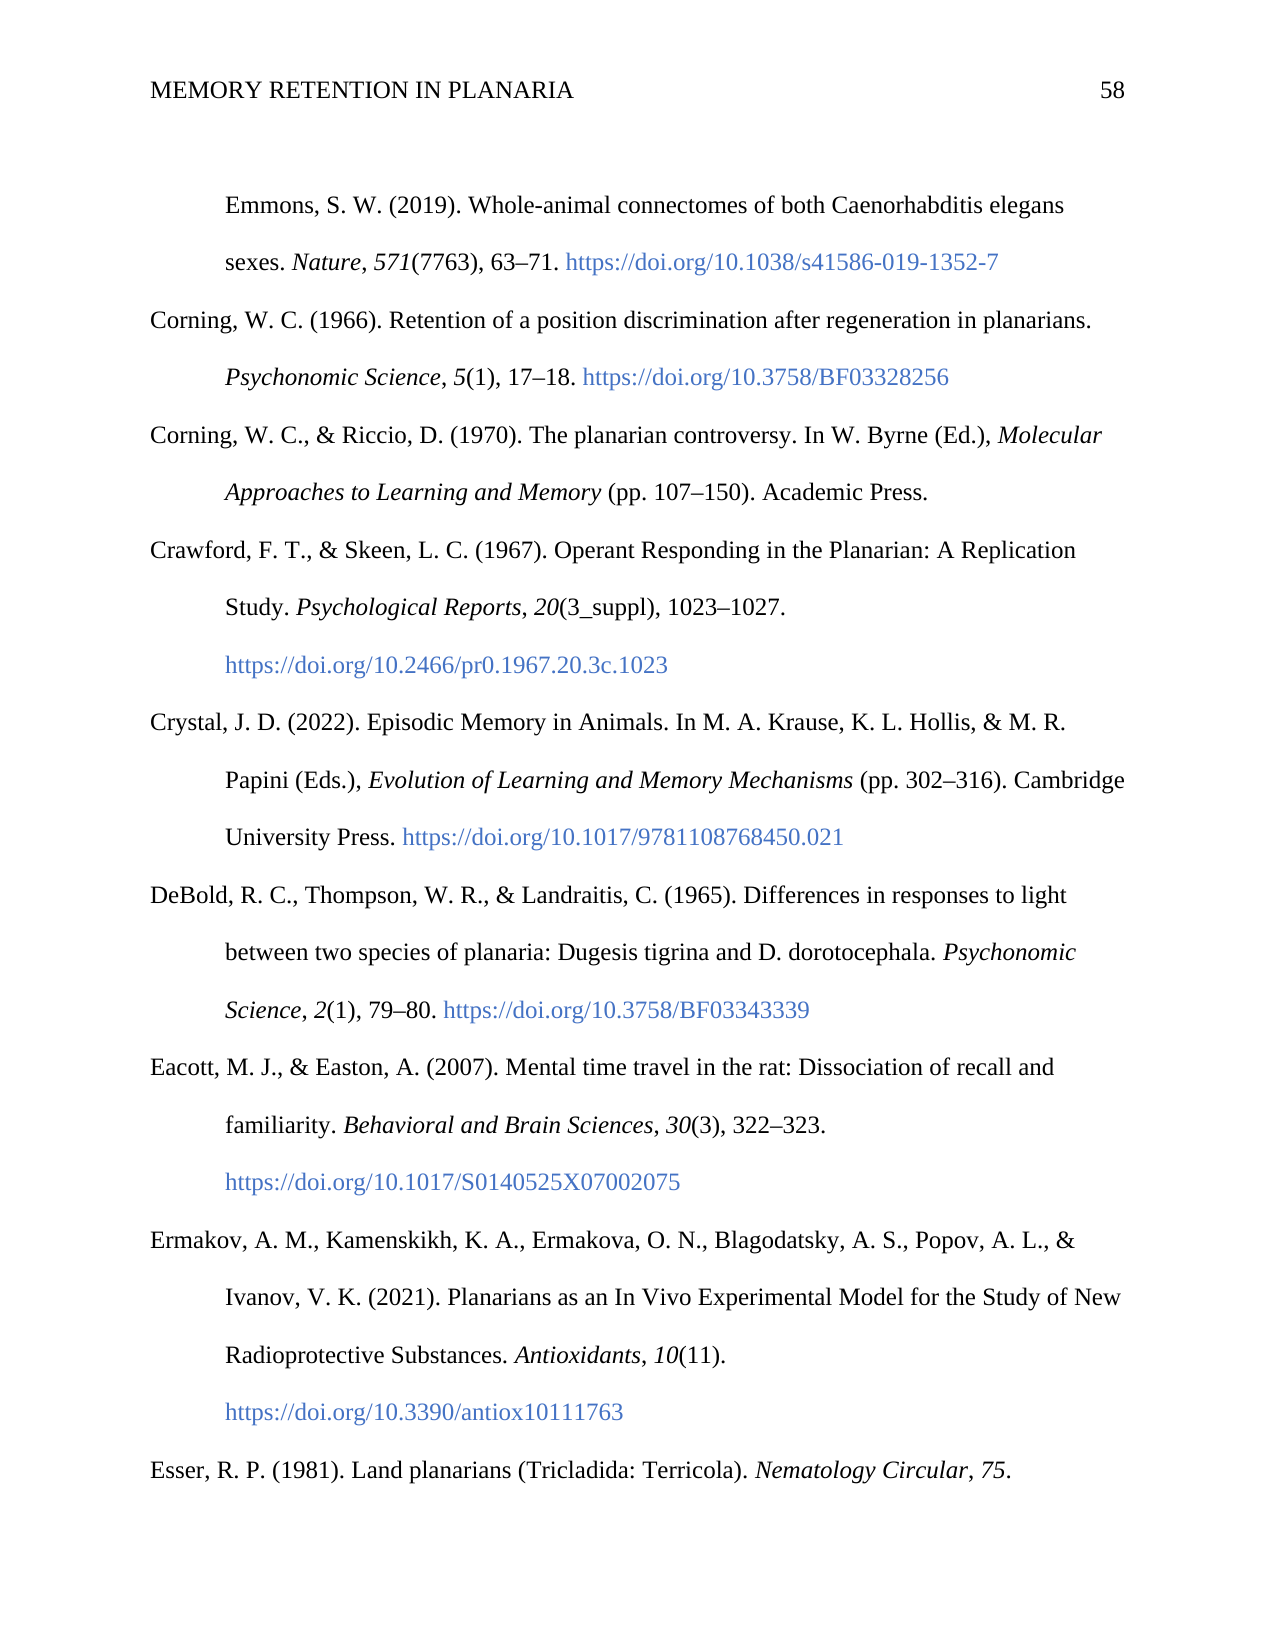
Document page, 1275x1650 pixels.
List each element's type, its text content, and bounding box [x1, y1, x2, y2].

text DeBold, R. C., Thompson, W. R., & Landraitis, C. (1965). Differences in responses to light between two species of planaria: Dugesis tigrina and D. dorotocephala. Psychonomic Science, 2(1), 79–80. https://doi.org/10.3758/BF03343339 [150, 880, 1125, 1024]
text Corning, W. C., & Riccio, D. (1970). The planarian controversy. In W. Byrne (Ed.), Molecular Approaches to Learning and Memory (pp. 107–150). Academic Press. [150, 420, 1125, 506]
text Ermakov, A. M., Kamenskikh, K. A., Ermakova, O. N., Blagodatsky, A. S., Popov, A. L., & Ivanov, V. K. (2021). Planarians as an In Vivo Experimental Model for the Study of New Radioprotective Substances. Antioxidants, 10(11). https://doi.org/10.3390/antiox10111763 [150, 1225, 1125, 1426]
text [150, 190, 1125, 276]
text Eacott, M. J., & Easton, A. (2007). Mental time travel in the rat: Dissociation of recall and familiarity. Behavioral and Brain Sciences, 30(3), 322–323. https://doi.org/10.1017/S0140525X07002075 [150, 1052, 1125, 1196]
text Corning, W. C. (1966). Retention of a position discrimination after regeneration in planarians. Psychonomic Science, 5(1), 17–18. https://doi.org/10.3758/BF03328256 [150, 305, 1125, 391]
text Esser, R. P. (1981). Land planarians (Tricladida: Terricola). Nematology Circular, 75. [150, 1455, 1125, 1484]
text Crystal, J. D. (2022). Episodic Memory in Animals. In M. A. Krause, K. L. Hollis, & M. R. Papini (Eds.), Evolution of Learning and Memory Mechanisms (pp. 302–316). Cambridge University Press. https://doi.org/10.1017/9781108768450.021 [150, 707, 1125, 851]
text Crawford, F. T., & Skeen, L. C. (1967). Operant Responding in the Planarian: A Replication Study. Psychological Reports, 20(3_suppl), 1023–1027. https://doi.org/10.2466/pr0.1967.20.3c.1023 [150, 535, 1125, 679]
